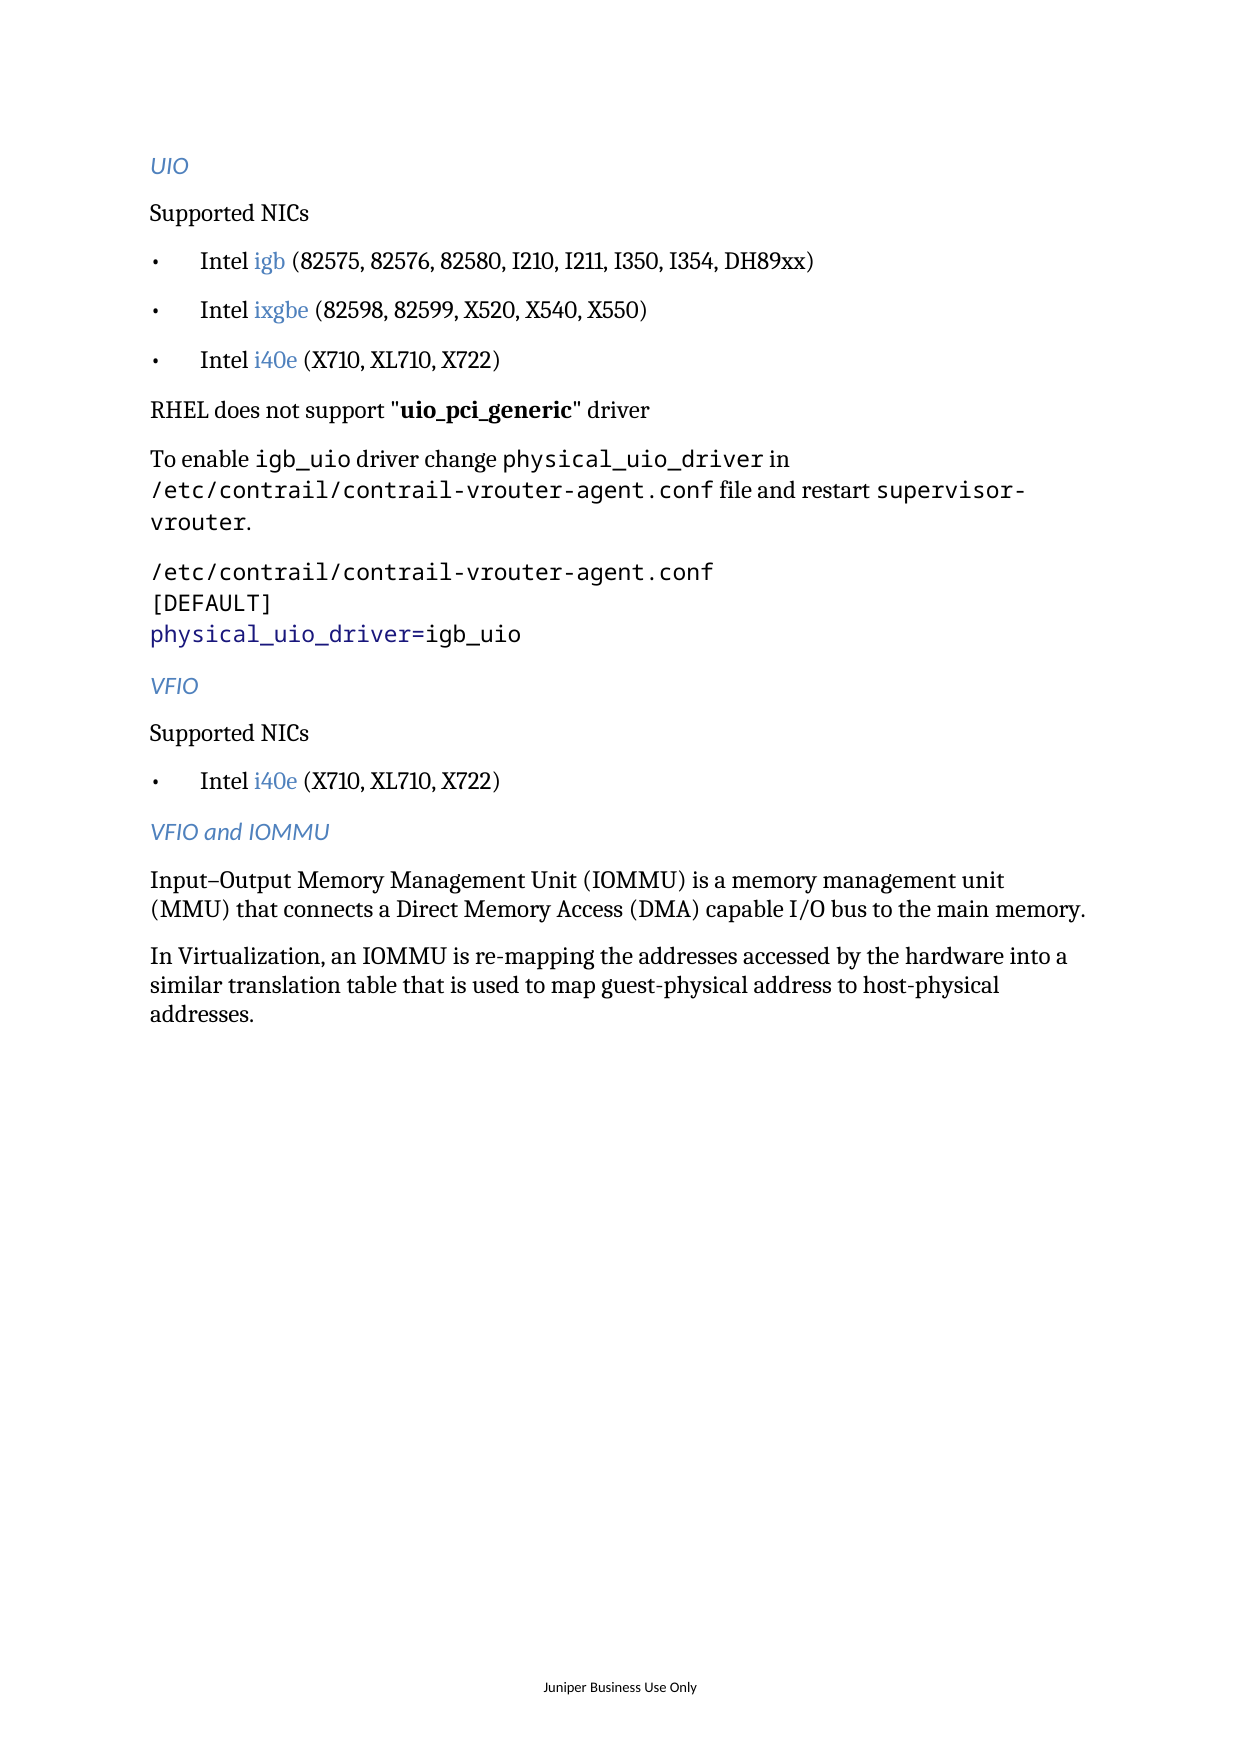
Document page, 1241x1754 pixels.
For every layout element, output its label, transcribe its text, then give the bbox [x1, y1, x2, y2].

text Supported NICs [150, 199, 1090, 228]
subtitle UIO [150, 150, 1090, 181]
text To enable igb_uio driver change physical_uio_driver in /etc/contrail/contrail-vrouter-agent.conf file and restart supervisor-vrouter. [150, 443, 1090, 537]
list Intel ixgbe (82598, 82599, X520, X540, X550) [150, 296, 1090, 325]
text In Virtualization, an IOMMU is re-mapping the addresses accessed by the hardware into a similar translation table that is used to map guest-physical address to host-physical addresses. [150, 942, 1090, 1028]
text Input–Output Memory Management Unit (IOMMU) is a memory management unit (MMU) that connects a Direct Memory Access (DMA) capable I/O bus to the main memory. [150, 866, 1090, 923]
list Intel i40e (X710, XL710, X722) [150, 346, 1090, 375]
list Intel i40e (X710, XL710, X722) [150, 767, 1090, 796]
text /etc/contrail/contrail-vrouter-agent.conf [DEFAULT] physical_uio_driver=igb_uio [150, 556, 1090, 649]
list Intel igb (82575, 82576, 82580, I210, I211, I350, I354, DH89xx) [150, 247, 1090, 276]
text RHEL does not support "uio_pci_generic" driver [150, 396, 1090, 424]
subtitle VFIO and IOMMU [150, 816, 1090, 847]
text Supported NICs [150, 719, 1090, 748]
subtitle VFIO [150, 670, 1090, 701]
